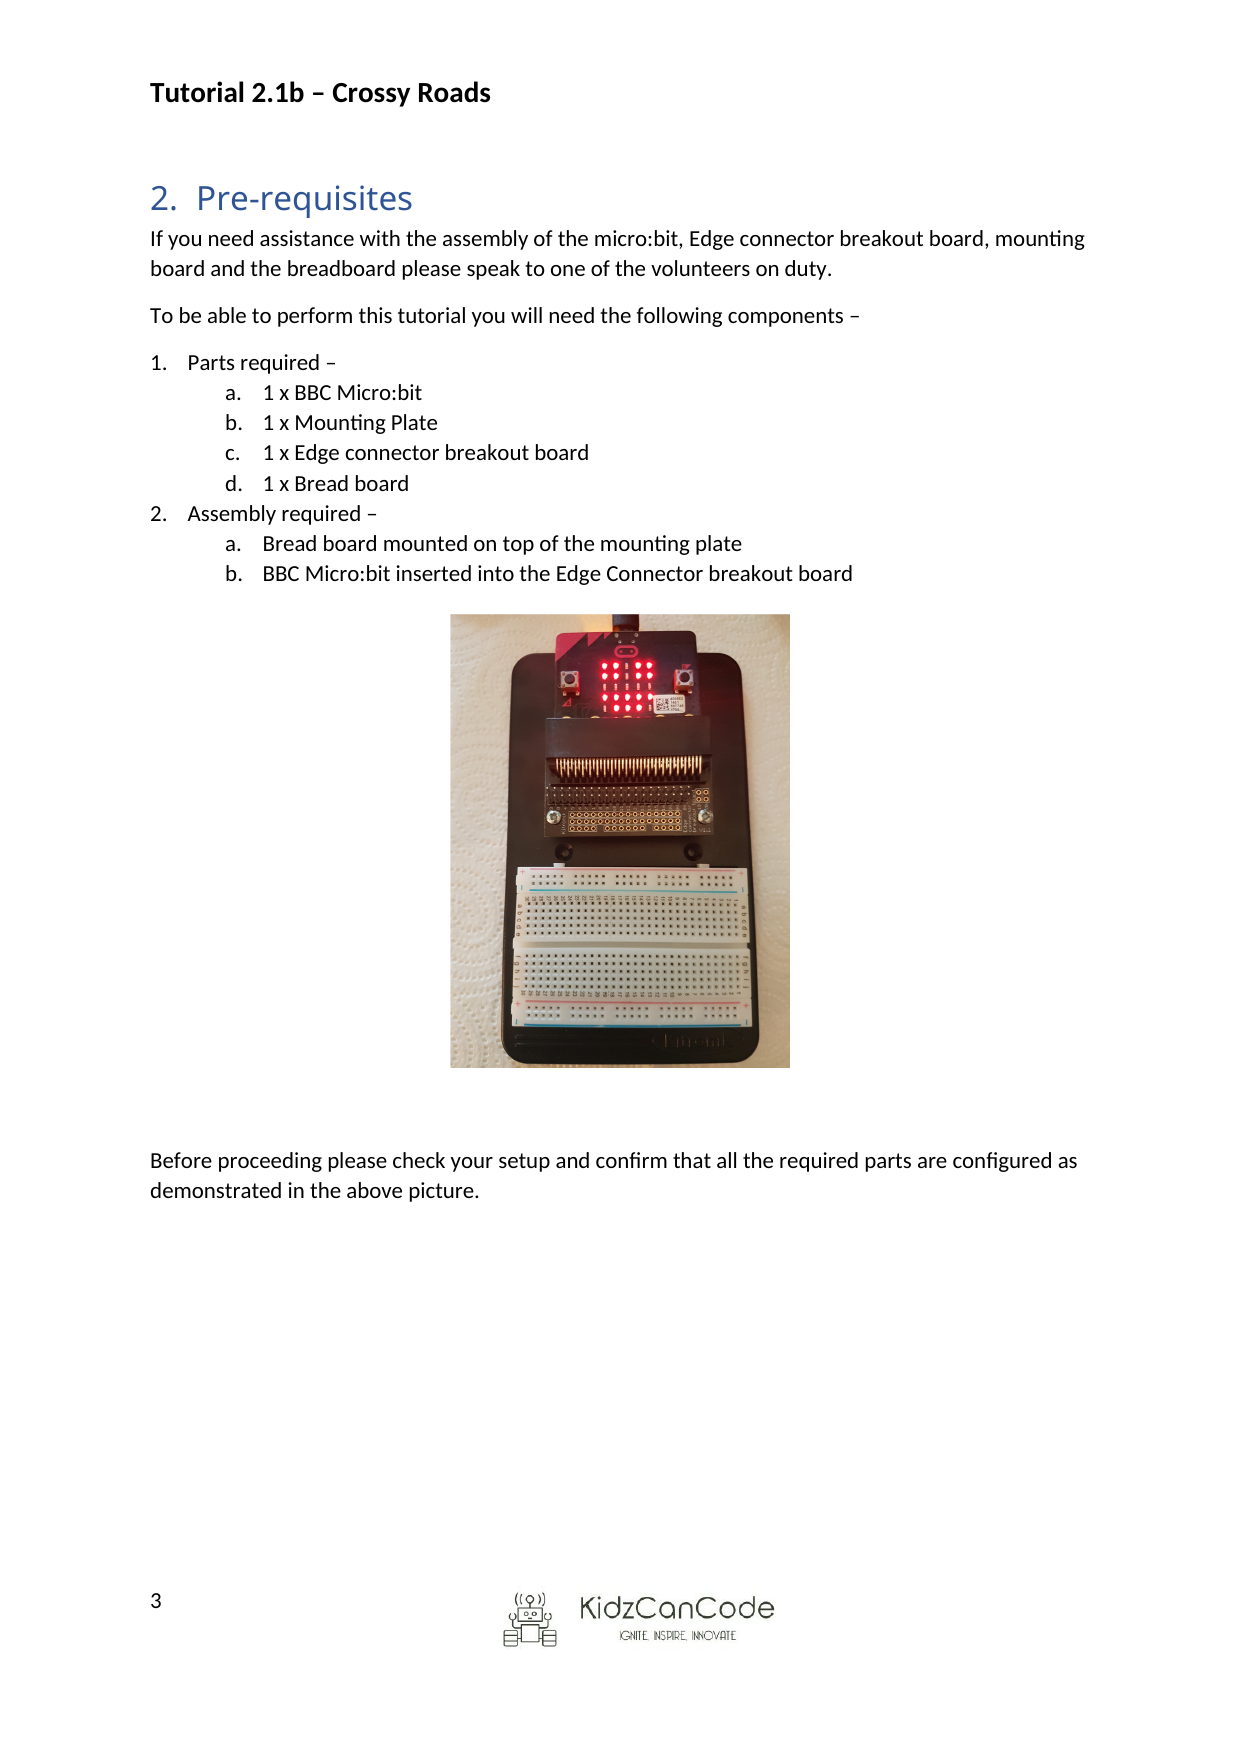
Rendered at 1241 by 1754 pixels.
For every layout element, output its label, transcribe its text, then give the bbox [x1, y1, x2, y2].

list Parts required – [150, 348, 1090, 376]
list 1 x BBC Micro:bit [225, 378, 1090, 406]
text If you need assistance with the assembly of the micro:bit, Edge connector breakout board, mounting board and the breadboard please speak to one of the volunteers on duty. [150, 224, 1090, 282]
list Assembly required – [150, 499, 1090, 527]
subtitle Pre-requisites [150, 175, 1090, 220]
text To be able to perform this tutorial you will need the following components – [150, 301, 1090, 329]
text Before proceeding please check your setup and confirm that all the required parts are configured as demonstrated in the above picture. [150, 1146, 1090, 1204]
list BBC Micro:bit inserted into the Edge Connector breakout board [225, 559, 1090, 587]
list 1 x Bread board [225, 469, 1090, 497]
picture [497, 1586, 781, 1653]
picture [451, 615, 790, 1067]
list Bread board mounted on top of the mounting plate [225, 529, 1090, 557]
list 1 x Edge connector breakout board [225, 438, 1090, 467]
list 1 x Mounting Plate [225, 408, 1090, 436]
